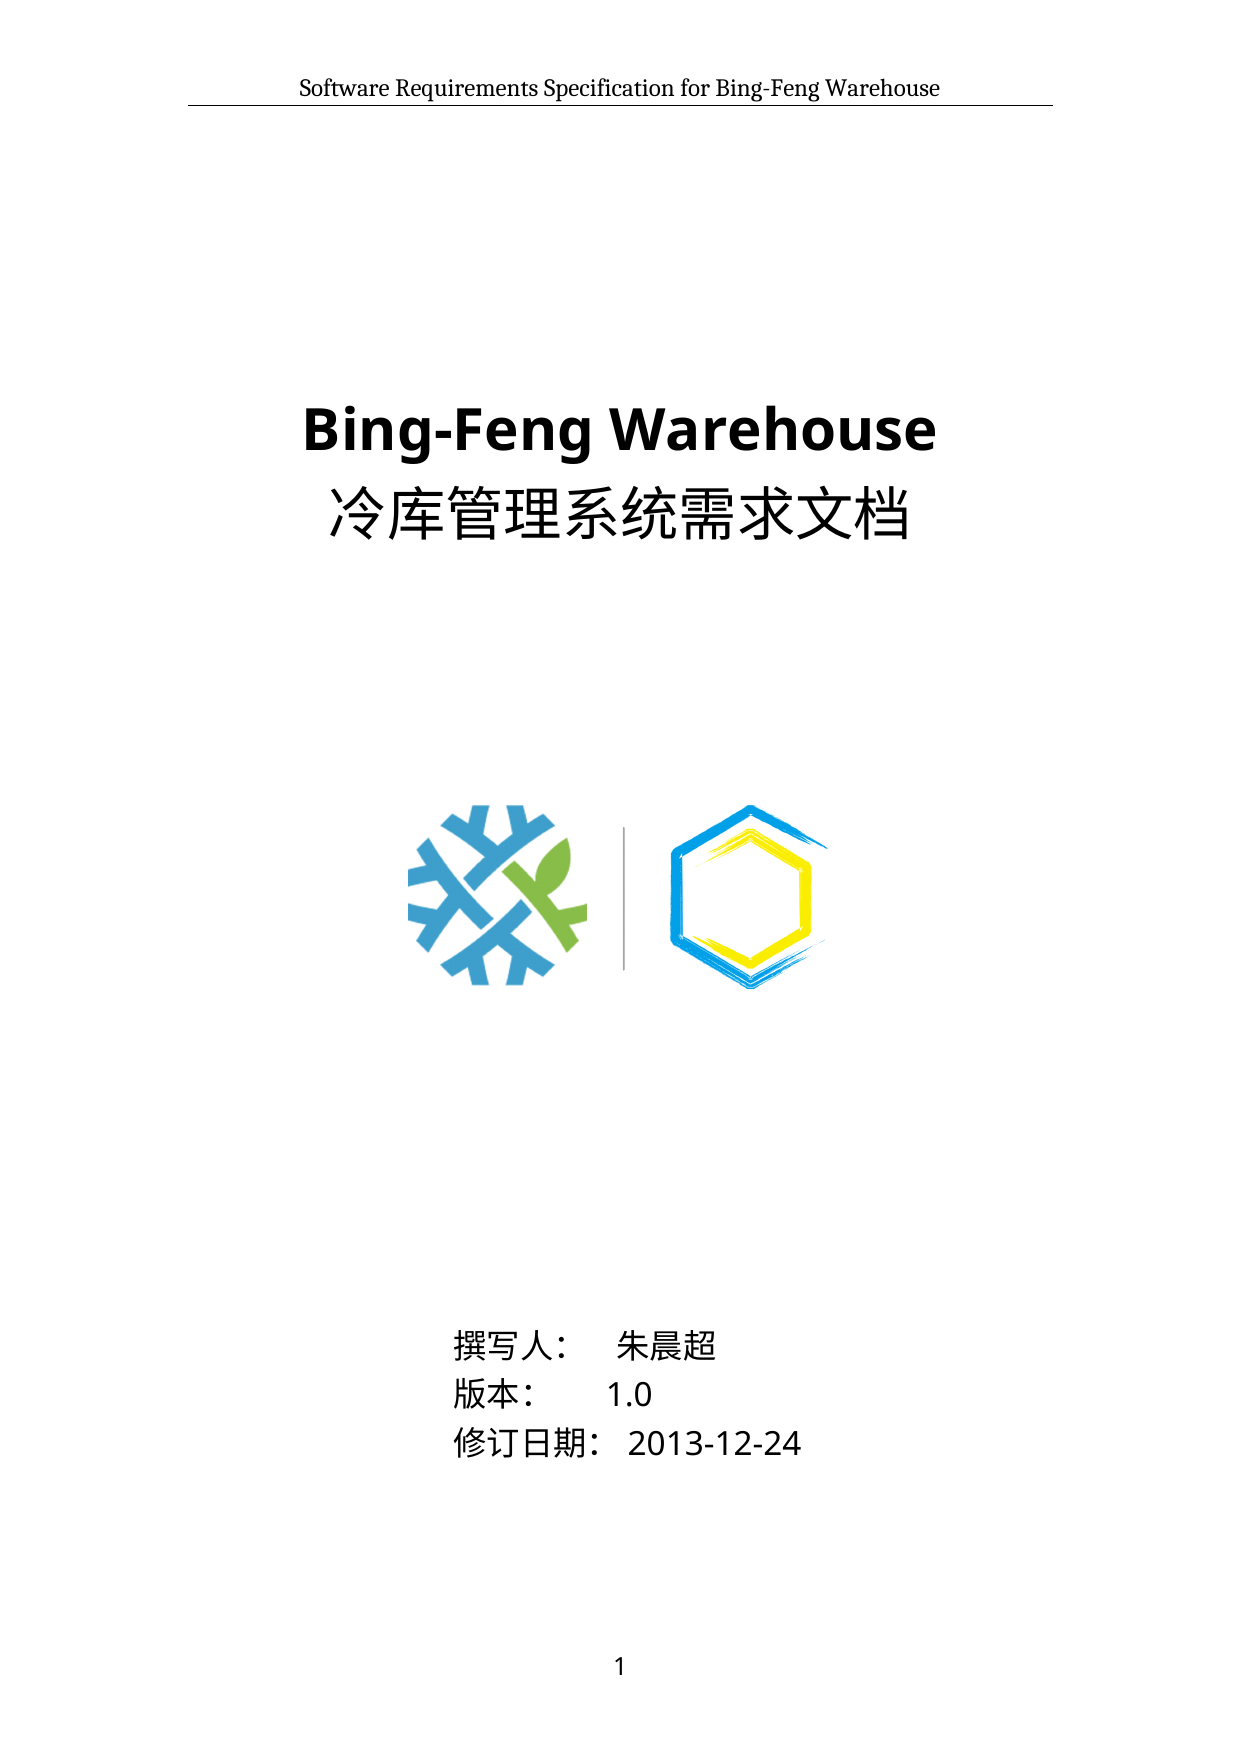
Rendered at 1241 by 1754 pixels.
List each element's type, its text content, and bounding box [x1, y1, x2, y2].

text Bing-Feng Warehouse [187, 388, 1053, 468]
text 修订日期： 2013-12-24 [453, 1416, 1053, 1465]
text 版本： 1.0 [453, 1368, 1053, 1416]
picture [356, 790, 884, 1002]
text 撰写人： 朱晨超 [453, 1319, 1053, 1368]
text 冷库管理系统需求文档 [187, 468, 1053, 552]
